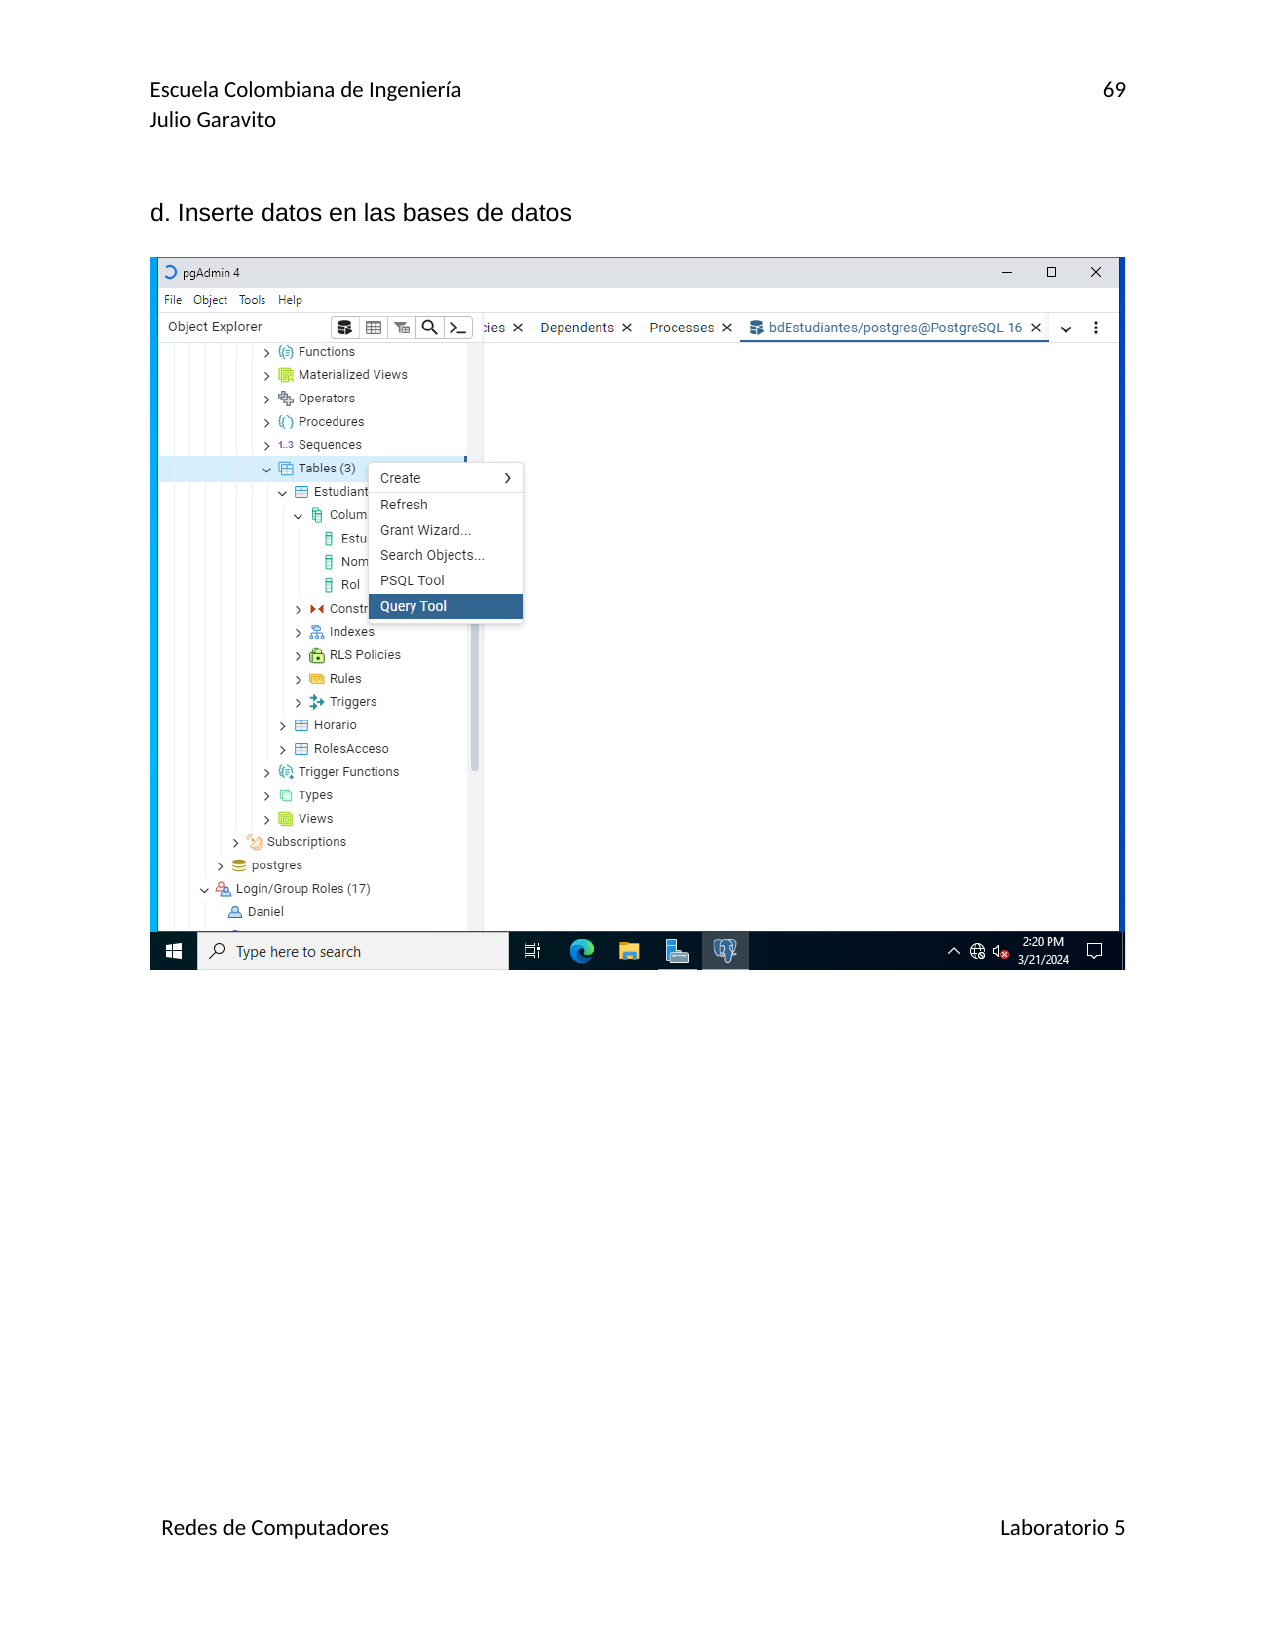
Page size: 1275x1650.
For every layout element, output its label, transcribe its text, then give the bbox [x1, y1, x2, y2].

text d. Inserte datos en las bases de datos [150, 198, 1125, 226]
picture [150, 257, 1125, 970]
